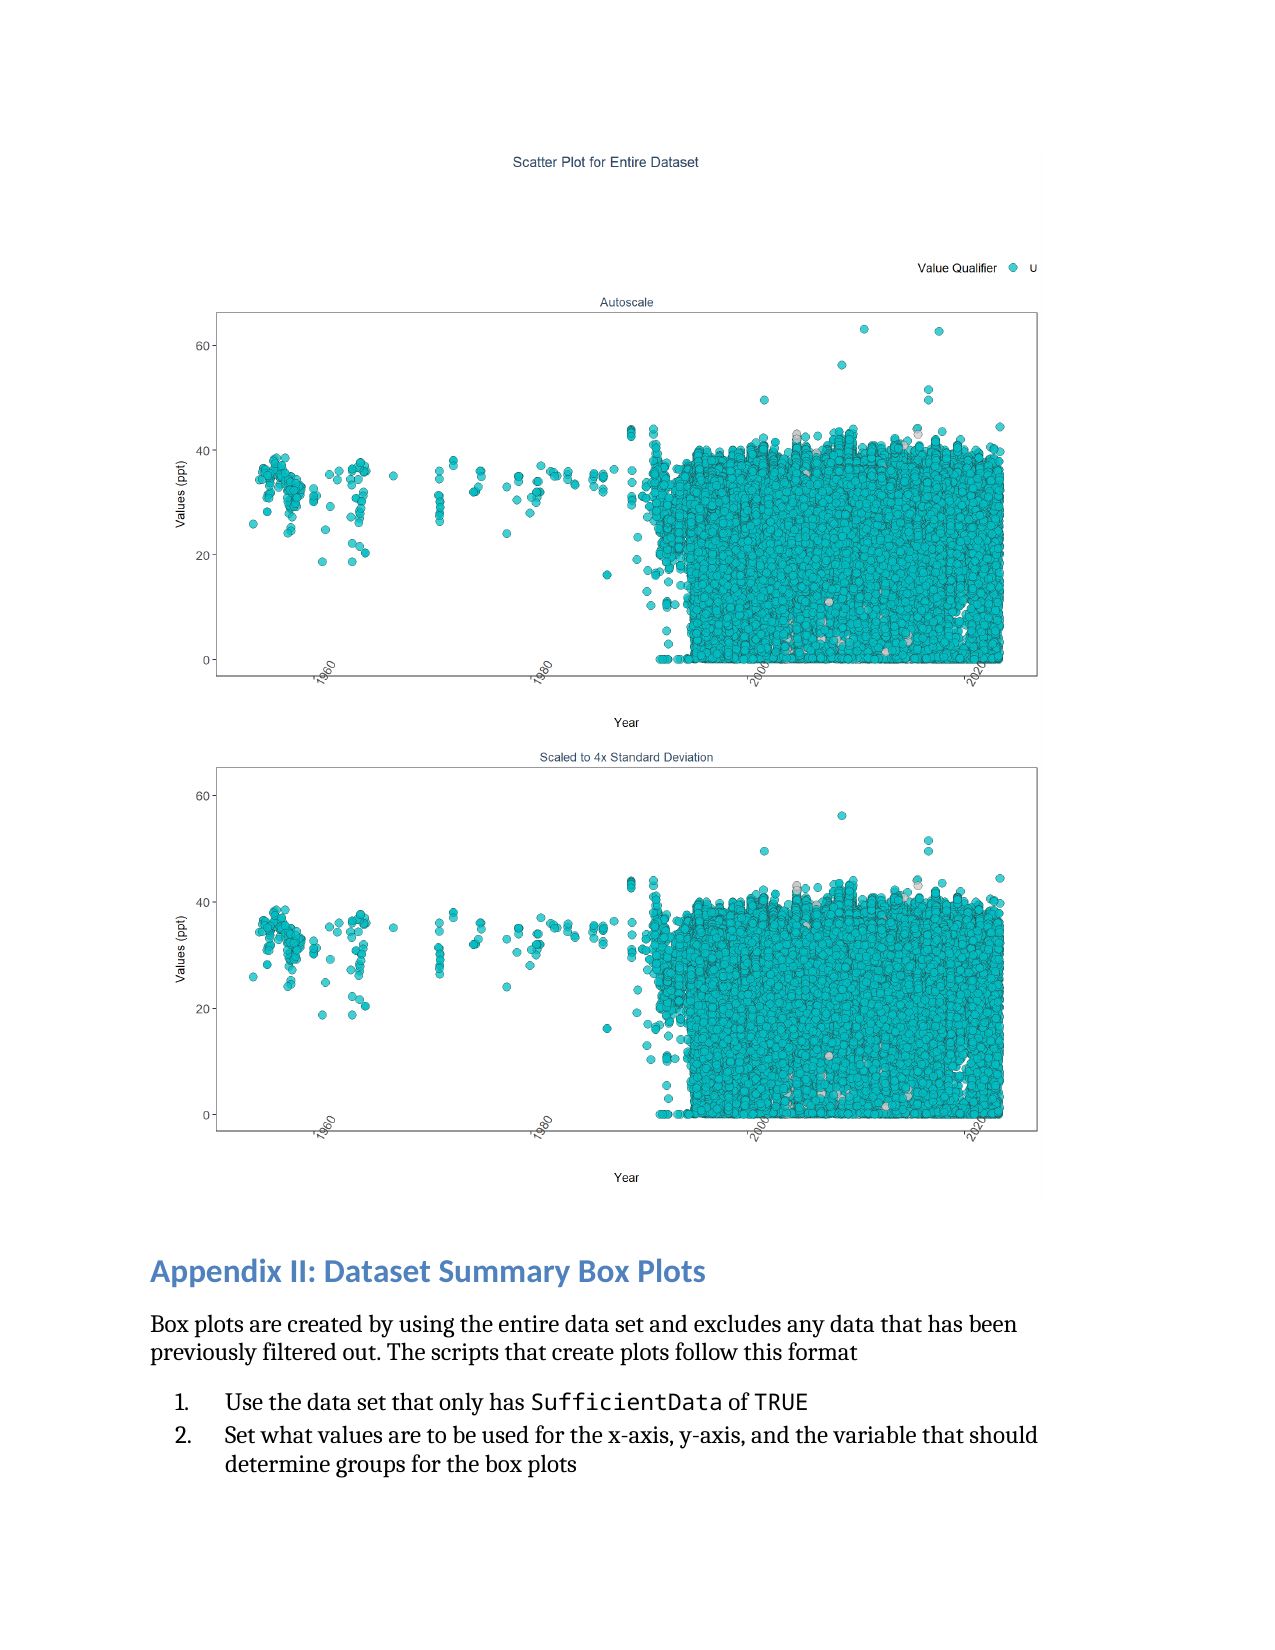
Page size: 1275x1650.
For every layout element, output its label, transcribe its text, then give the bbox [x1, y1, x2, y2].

text Box plots are created by using the entire data set and excludes any data that has been previously filtered out. The scripts that create plots follow this format [150, 1309, 1125, 1367]
picture [168, 150, 1044, 1200]
list Set what values are to be used for the x-axis, y-axis, and the variable that should determine groups for the box plots [175, 1421, 1125, 1478]
subtitle Appendix II: Dataset Summary Box Plots [150, 1250, 1125, 1291]
list Use the data set that only has SufficientData of TRUE [175, 1386, 1125, 1417]
